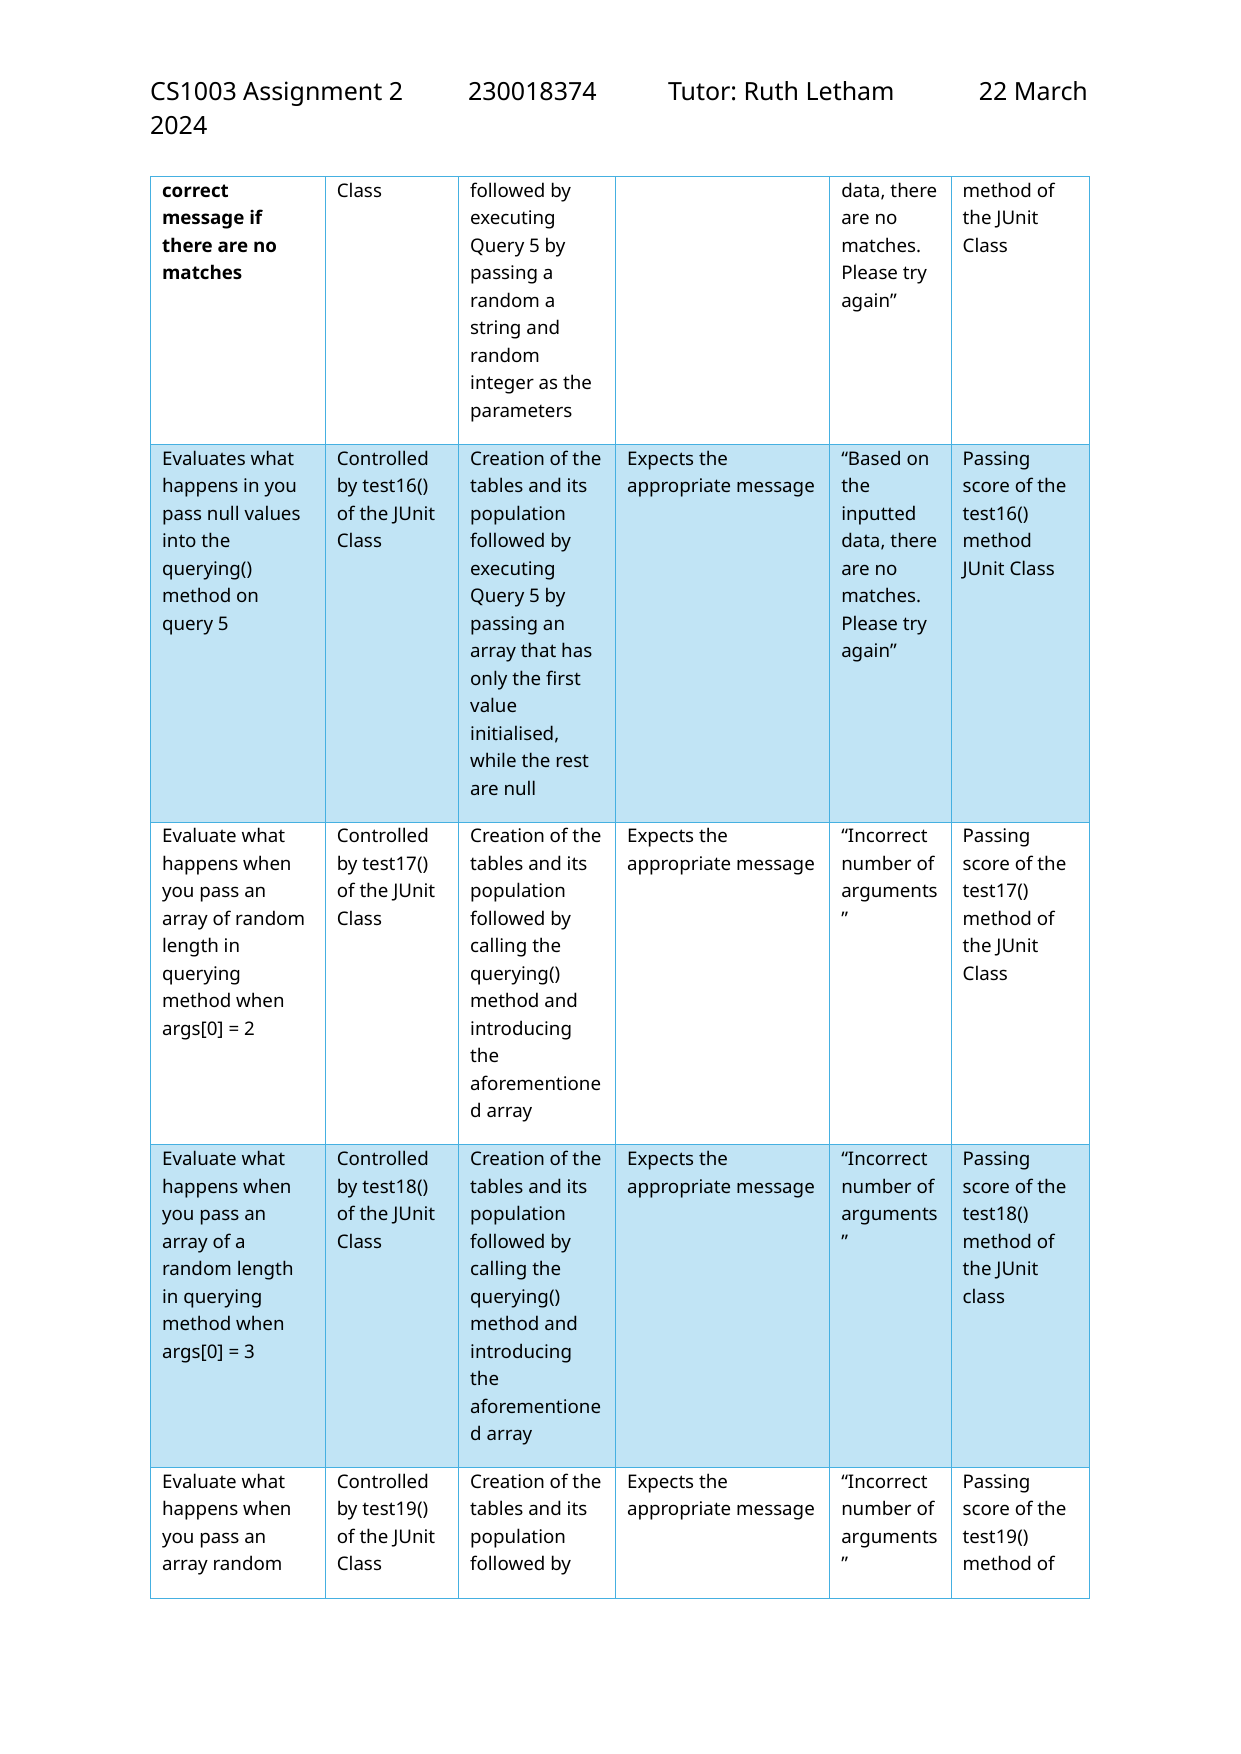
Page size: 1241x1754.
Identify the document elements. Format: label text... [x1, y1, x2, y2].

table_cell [151, 177, 325, 444]
table_cell Passing score of the test17() method of the JUnit Class [952, 823, 1089, 1144]
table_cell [151, 1468, 325, 1597]
table_cell Evaluate what happens when you pass an array of random length in querying method when args[0] = 2 [151, 823, 325, 1144]
table_cell “Incorrect number of arguments” [830, 823, 951, 1144]
table_cell Controlled by test17() of the JUnit Class [326, 823, 458, 1144]
table_cell “Incorrect number of arguments” [830, 1145, 951, 1467]
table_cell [830, 1468, 951, 1597]
table_cell Controlled by test18() of the JUnit Class [326, 1145, 458, 1467]
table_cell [830, 177, 951, 444]
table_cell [952, 177, 1089, 444]
table_cell Controlled by test16() of the JUnit Class [326, 445, 458, 822]
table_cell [326, 1468, 458, 1597]
table_cell Expects the appropriate message [616, 1145, 829, 1467]
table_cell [459, 1468, 615, 1597]
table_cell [952, 1468, 1089, 1597]
table_cell “Based on the inputted data, there are no matches. Please try again” [830, 445, 951, 822]
table_cell Creation of the tables and its population followed by calling the querying() method and introducing the aforementioned array [459, 1145, 615, 1467]
table_cell Evaluate what happens when you pass an array of a random length in querying method when args[0] = 3 [151, 1145, 325, 1467]
table_cell Creation of the tables and its population followed by calling the querying() method and introducing the aforementioned array [459, 823, 615, 1144]
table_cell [326, 177, 458, 444]
table_cell Creation of the tables and its population followed by executing Query 5 by passing an array that has only the first value initialised, while the rest are null [459, 445, 615, 822]
table_cell Expects the appropriate message [616, 823, 829, 1144]
table_cell Passing score of the test18() method of the JUnit class [952, 1145, 1089, 1467]
table_cell Expects the appropriate message [616, 445, 829, 822]
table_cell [616, 1468, 829, 1597]
table_cell Evaluates what happens in you pass null values into the querying() method on query 5 [151, 445, 325, 822]
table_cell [616, 177, 829, 444]
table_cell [459, 177, 615, 444]
table_cell Passing score of the test16() method JUnit Class [952, 445, 1089, 822]
